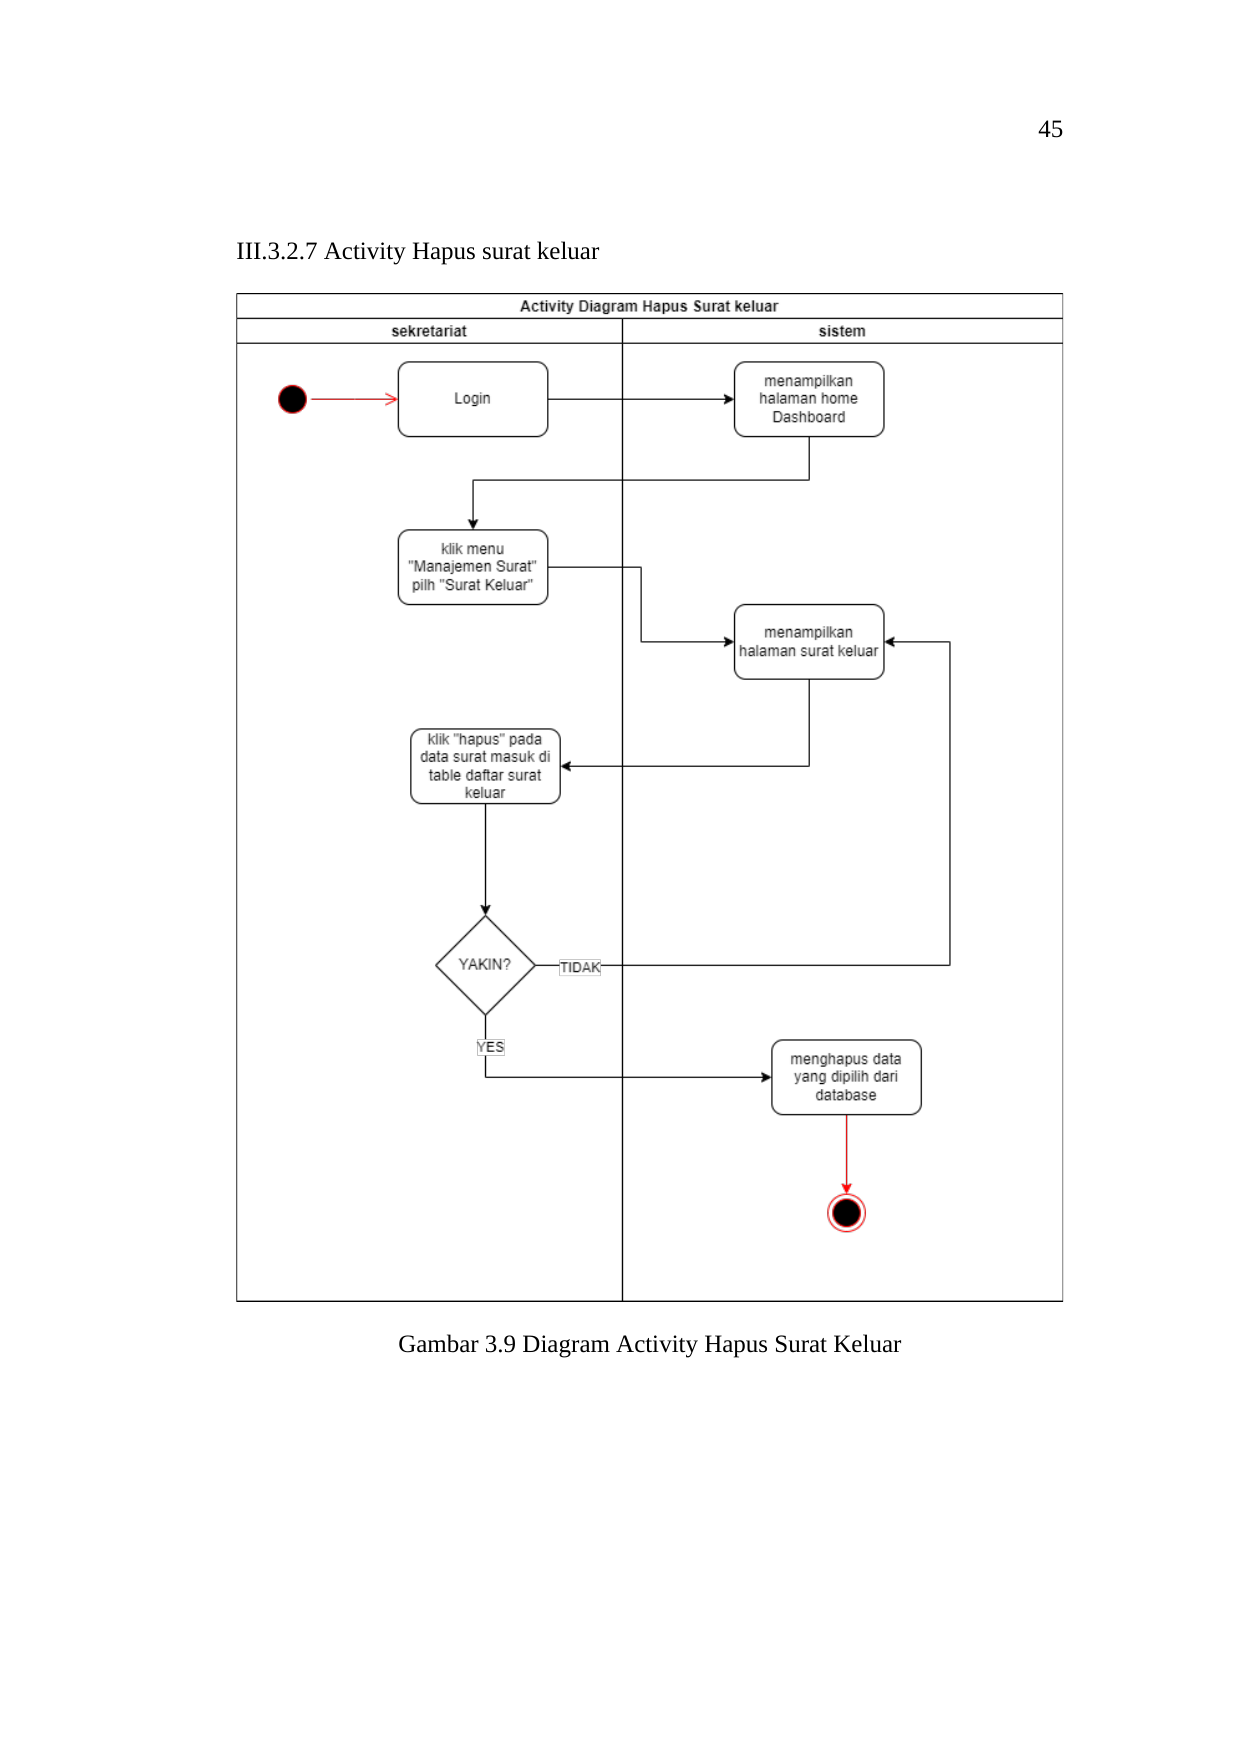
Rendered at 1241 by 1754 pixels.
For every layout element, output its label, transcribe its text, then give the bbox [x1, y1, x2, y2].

text Gambar 3.9 Diagram Activity Hapus Surat Keluar [236, 1329, 1063, 1358]
picture [236, 293, 1064, 1302]
subtitle Activity Hapus surat keluar [236, 236, 1063, 265]
